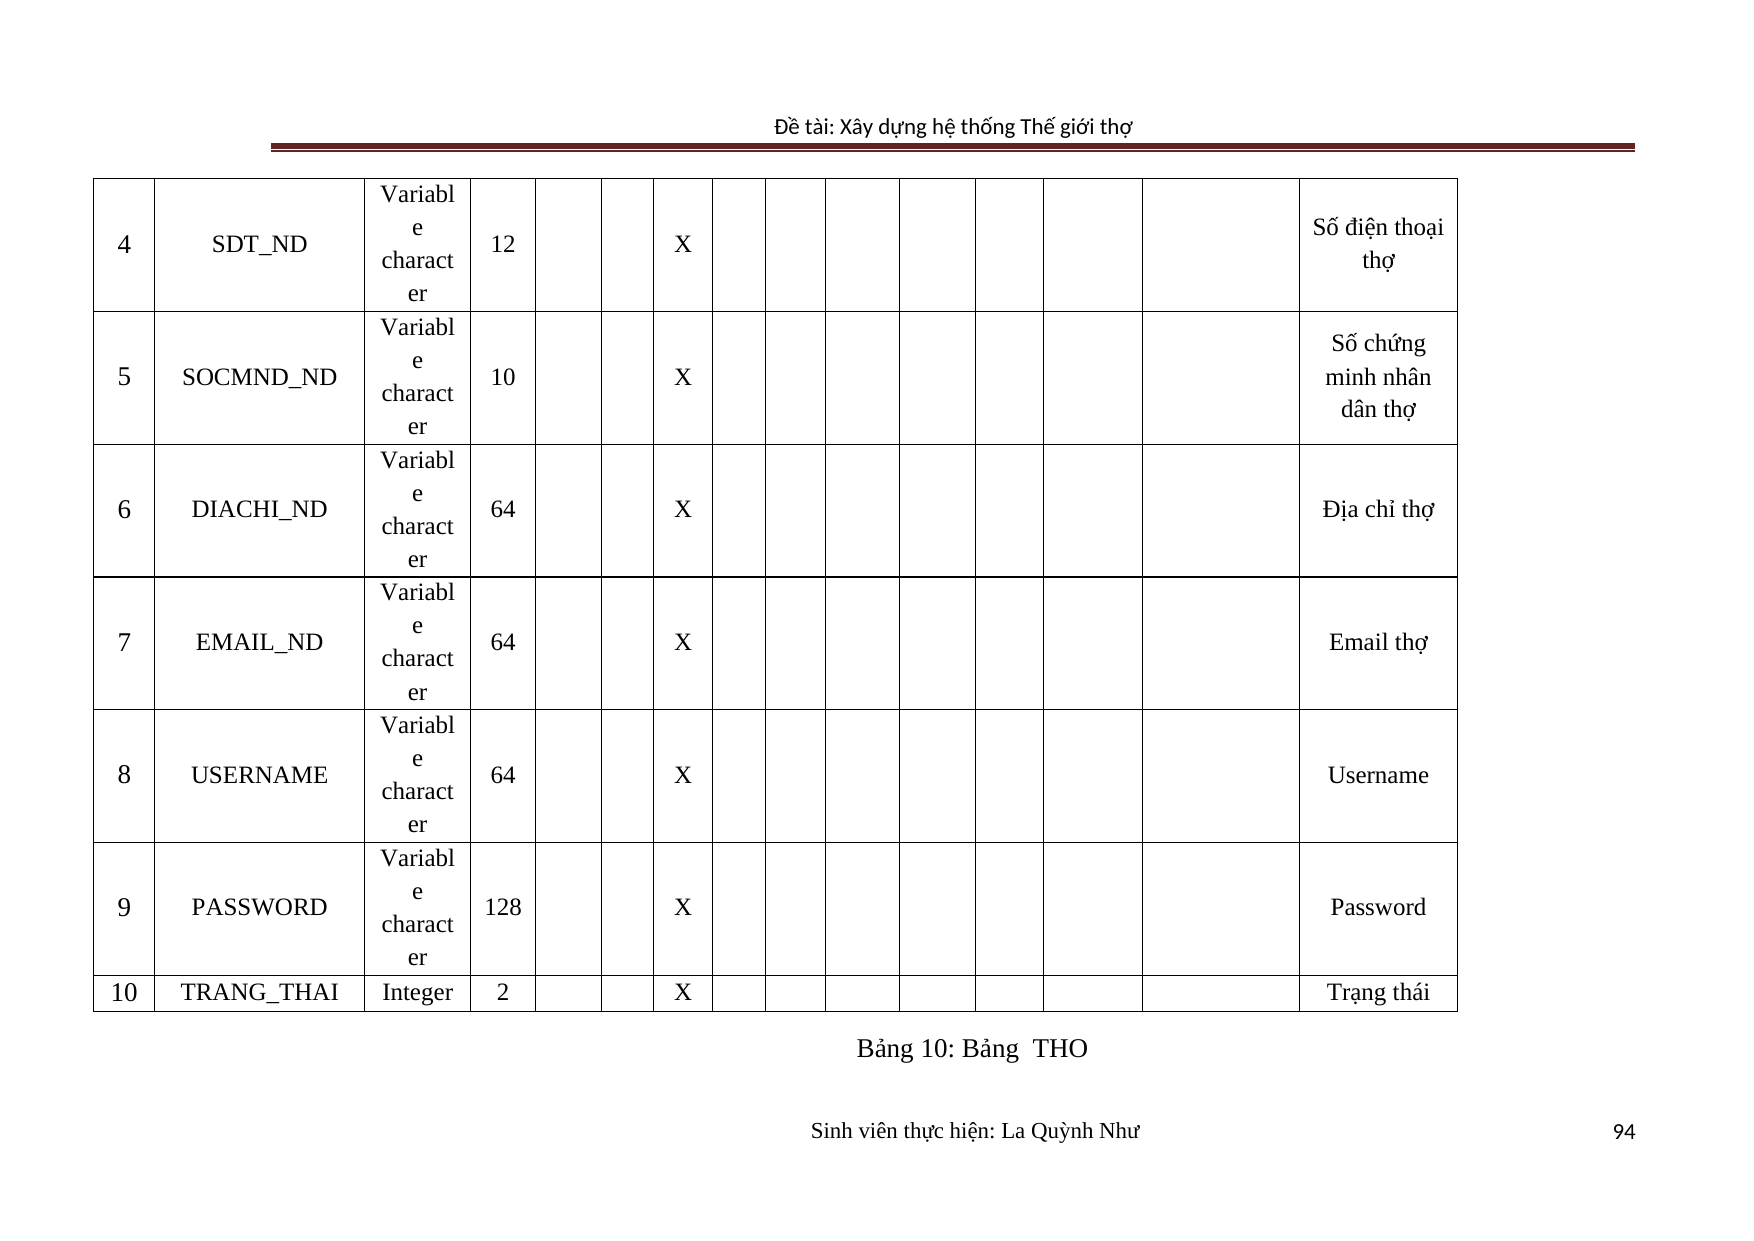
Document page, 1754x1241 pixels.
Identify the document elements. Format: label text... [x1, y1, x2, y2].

table_cell [976, 445, 1043, 576]
table_cell [766, 976, 825, 1011]
table_cell X [654, 976, 712, 1011]
table_cell [900, 843, 975, 974]
table_cell Variable character [365, 312, 470, 444]
table_cell Số điện thoại thợ [1300, 179, 1457, 311]
table_cell [713, 312, 765, 444]
table_cell [900, 578, 975, 709]
table_cell Số chứng minh nhân dân thợ [1300, 312, 1457, 444]
table_cell [766, 312, 825, 444]
table_cell X [654, 578, 712, 709]
table_cell X [654, 312, 712, 444]
table_cell [826, 578, 899, 709]
table_cell [602, 710, 653, 842]
table_cell [826, 710, 899, 842]
table_cell [826, 179, 899, 311]
table_cell [1143, 578, 1299, 709]
table_cell [766, 445, 825, 576]
text Bảng 10: Bảng THO [271, 1032, 1635, 1064]
table_cell [1044, 976, 1142, 1011]
table_cell X [654, 179, 712, 311]
table_cell 5 [94, 312, 154, 444]
table_cell Variable character [365, 710, 470, 842]
table_cell [1143, 312, 1299, 444]
table_cell [602, 312, 653, 444]
table_cell [713, 445, 765, 576]
table_cell SDT_ND [155, 179, 364, 311]
table_cell [766, 710, 825, 842]
table_cell [536, 710, 601, 842]
table_cell 9 [94, 843, 154, 974]
table_cell [976, 312, 1043, 444]
table_cell [602, 578, 653, 709]
table_cell [900, 710, 975, 842]
table_cell [713, 843, 765, 974]
table_cell [713, 179, 765, 311]
table_cell 6 [94, 445, 154, 576]
table_cell TRANG_THAI [155, 976, 364, 1011]
table_cell [536, 843, 601, 974]
table_cell [602, 976, 653, 1011]
table_cell [766, 843, 825, 974]
table_cell 7 [94, 578, 154, 709]
table_cell [713, 976, 765, 1011]
table_cell [826, 843, 899, 974]
table_cell Trạng thái [1300, 976, 1457, 1011]
table_cell [976, 843, 1043, 974]
table_cell [900, 445, 975, 576]
table_cell [1143, 179, 1299, 311]
table_cell [900, 976, 975, 1011]
table_cell [900, 312, 975, 444]
table_cell [713, 578, 765, 709]
table_cell Email thợ [1300, 578, 1457, 709]
table_cell SOCMND_ND [155, 312, 364, 444]
table_cell [536, 976, 601, 1011]
table_cell 64 [471, 578, 535, 709]
table_cell [1044, 710, 1142, 842]
table_cell [900, 179, 975, 311]
table_cell 10 [471, 312, 535, 444]
table_cell 10 [94, 976, 154, 1011]
table_cell [1044, 843, 1142, 974]
table_cell [602, 445, 653, 576]
table_cell [536, 312, 601, 444]
table_cell USERNAME [155, 710, 364, 842]
table_cell [1143, 445, 1299, 576]
table_cell EMAIL_ND [155, 578, 364, 709]
table_cell [976, 578, 1043, 709]
table_cell X [654, 843, 712, 974]
table_cell [1143, 710, 1299, 842]
table_cell [976, 710, 1043, 842]
table_cell 64 [471, 445, 535, 576]
table_cell 128 [471, 843, 535, 974]
table_cell [826, 445, 899, 576]
table_cell 2 [471, 976, 535, 1011]
table_cell [766, 179, 825, 311]
table_cell PASSWORD [155, 843, 364, 974]
table_cell Username [1300, 710, 1457, 842]
table_cell [536, 578, 601, 709]
table_cell X [654, 710, 712, 842]
table_cell [536, 445, 601, 576]
table_cell Password [1300, 843, 1457, 974]
table_cell 4 [94, 179, 154, 311]
table_cell Integer [365, 976, 470, 1011]
table_cell Variable character [365, 445, 470, 576]
table_cell [1044, 179, 1142, 311]
table_cell Variable character [365, 179, 470, 311]
table_cell 8 [94, 710, 154, 842]
table_cell 12 [471, 179, 535, 311]
table_cell 64 [471, 710, 535, 842]
table_cell [766, 578, 825, 709]
table_cell Variable character [365, 578, 470, 709]
table_cell [826, 312, 899, 444]
table_cell [602, 843, 653, 974]
table_cell Địa chỉ thợ [1300, 445, 1457, 576]
table_cell [1143, 976, 1299, 1011]
table_cell [1143, 843, 1299, 974]
table_cell [976, 179, 1043, 311]
table_cell [976, 976, 1043, 1011]
table_cell [602, 179, 653, 311]
table_cell [1044, 312, 1142, 444]
table_cell Variable character [365, 843, 470, 974]
table_cell [826, 976, 899, 1011]
table_cell [713, 710, 765, 842]
table_cell [536, 179, 601, 311]
table_cell X [654, 445, 712, 576]
table_cell DIACHI_ND [155, 445, 364, 576]
table_cell [1044, 578, 1142, 709]
table_cell [1044, 445, 1142, 576]
